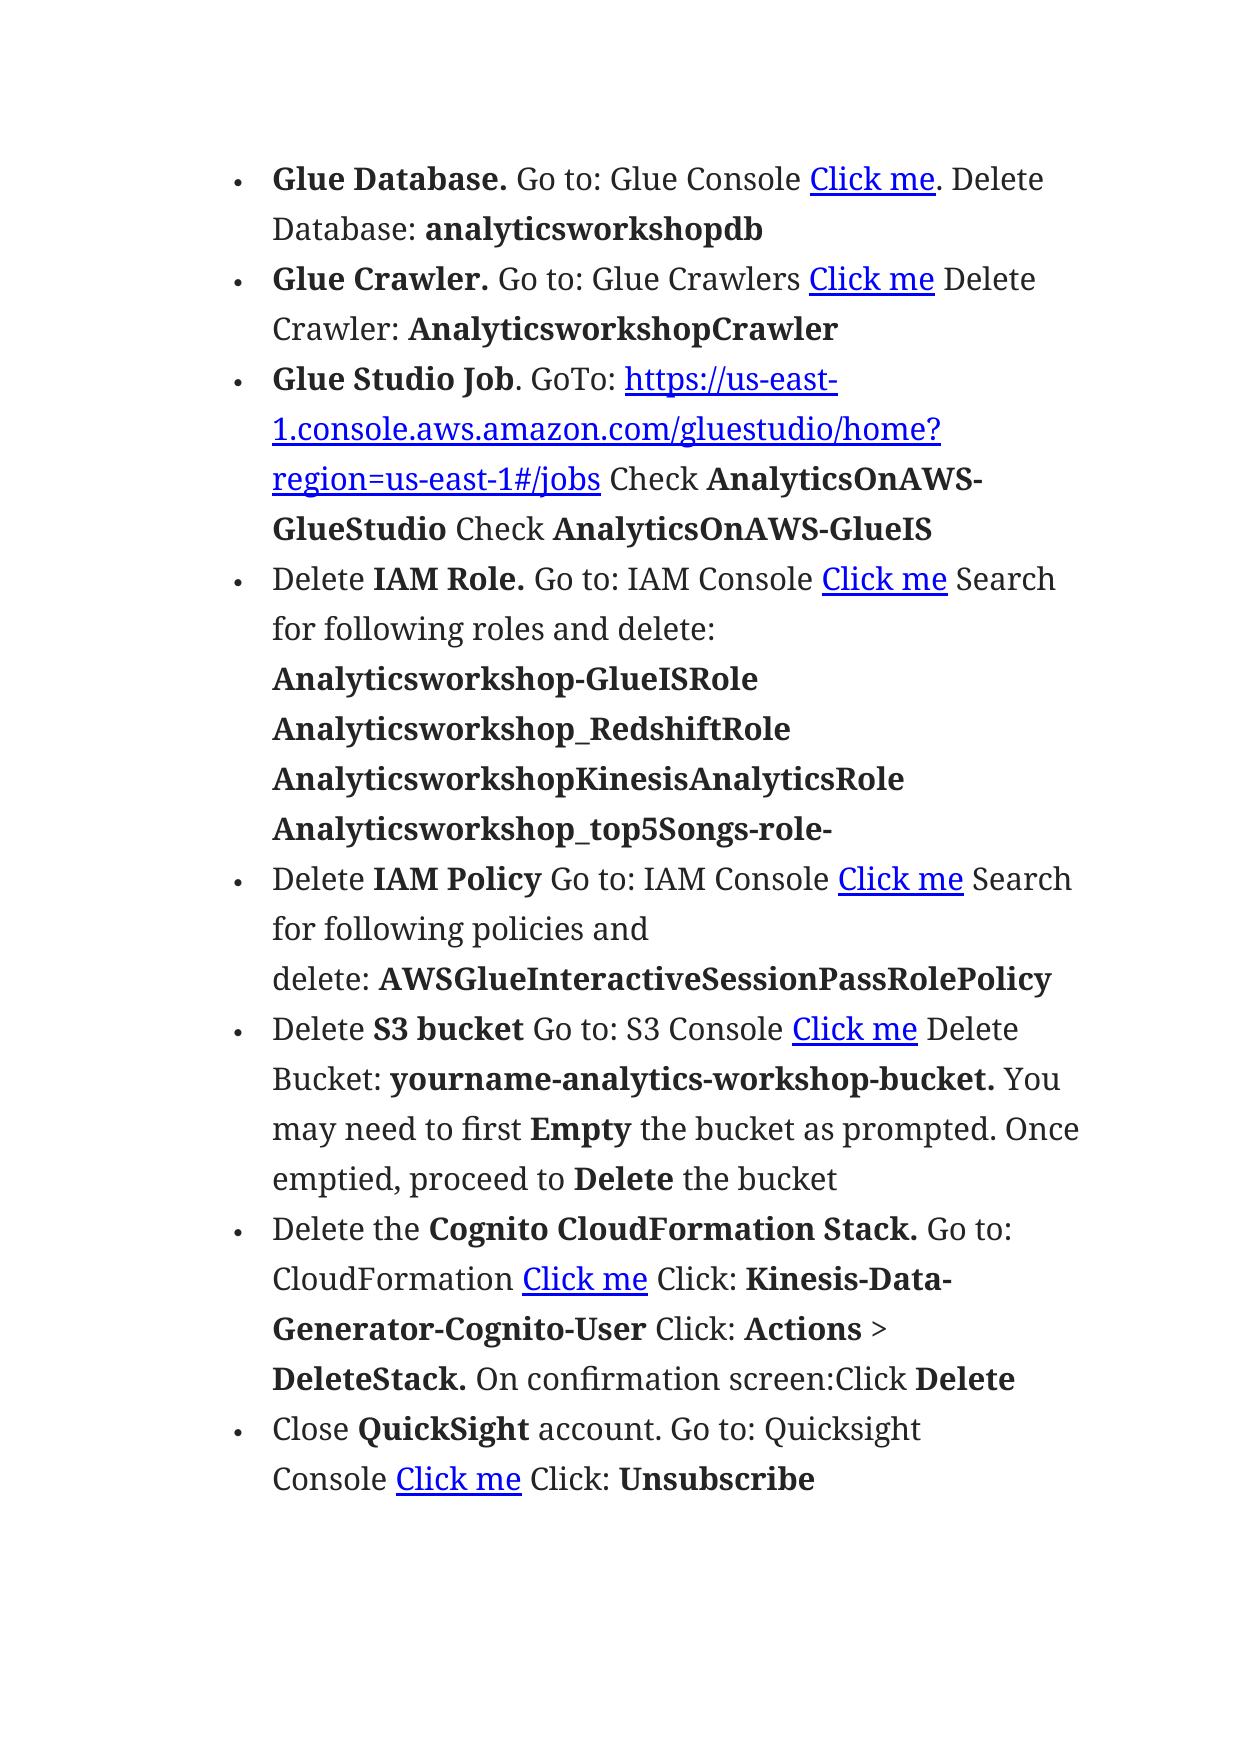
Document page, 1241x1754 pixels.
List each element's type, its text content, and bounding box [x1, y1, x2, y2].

list Delete S3 bucket Go to: S3 Console Click me Delete Bucket: yourname-analytics-workshop-bucket. You may need to first Empty the bucket as prompted. Once emptied, proceed to Delete the bucket [234, 1000, 1090, 1200]
list Glue Database. Go to: Glue Console Click me. Delete Database: analyticsworkshopdb [234, 150, 1090, 250]
list Glue Studio Job. GoTo: https://us-east-1.console.aws.amazon.com/gluestudio/home?region=us-east-1#/jobs Check AnalyticsOnAWS-GlueStudio Check AnalyticsOnAWS-GlueIS [234, 350, 1090, 550]
list Glue Crawler. Go to: Glue Crawlers Click me Delete Crawler: AnalyticsworkshopCrawler [234, 250, 1090, 350]
list Delete IAM Policy Go to: IAM Console Click me Search for following policies and delete: AWSGlueInteractiveSessionPassRolePolicy [234, 850, 1090, 1000]
list Close QuickSight account. Go to: Quicksight Console Click me Click: Unsubscribe [234, 1400, 1090, 1500]
list Delete the Cognito CloudFormation Stack. Go to: CloudFormation Click me Click: Kinesis-Data-Generator-Cognito-User Click: Actions > DeleteStack. On confirmation screen:Click Delete [234, 1200, 1090, 1400]
list Delete IAM Role. Go to: IAM Console Click me Search for following roles and delete: Analyticsworkshop-GlueISRole Analyticsworkshop_RedshiftRole AnalyticsworkshopKinesisAnalyticsRole Analyticsworkshop_top5Songs-role- [234, 550, 1090, 850]
